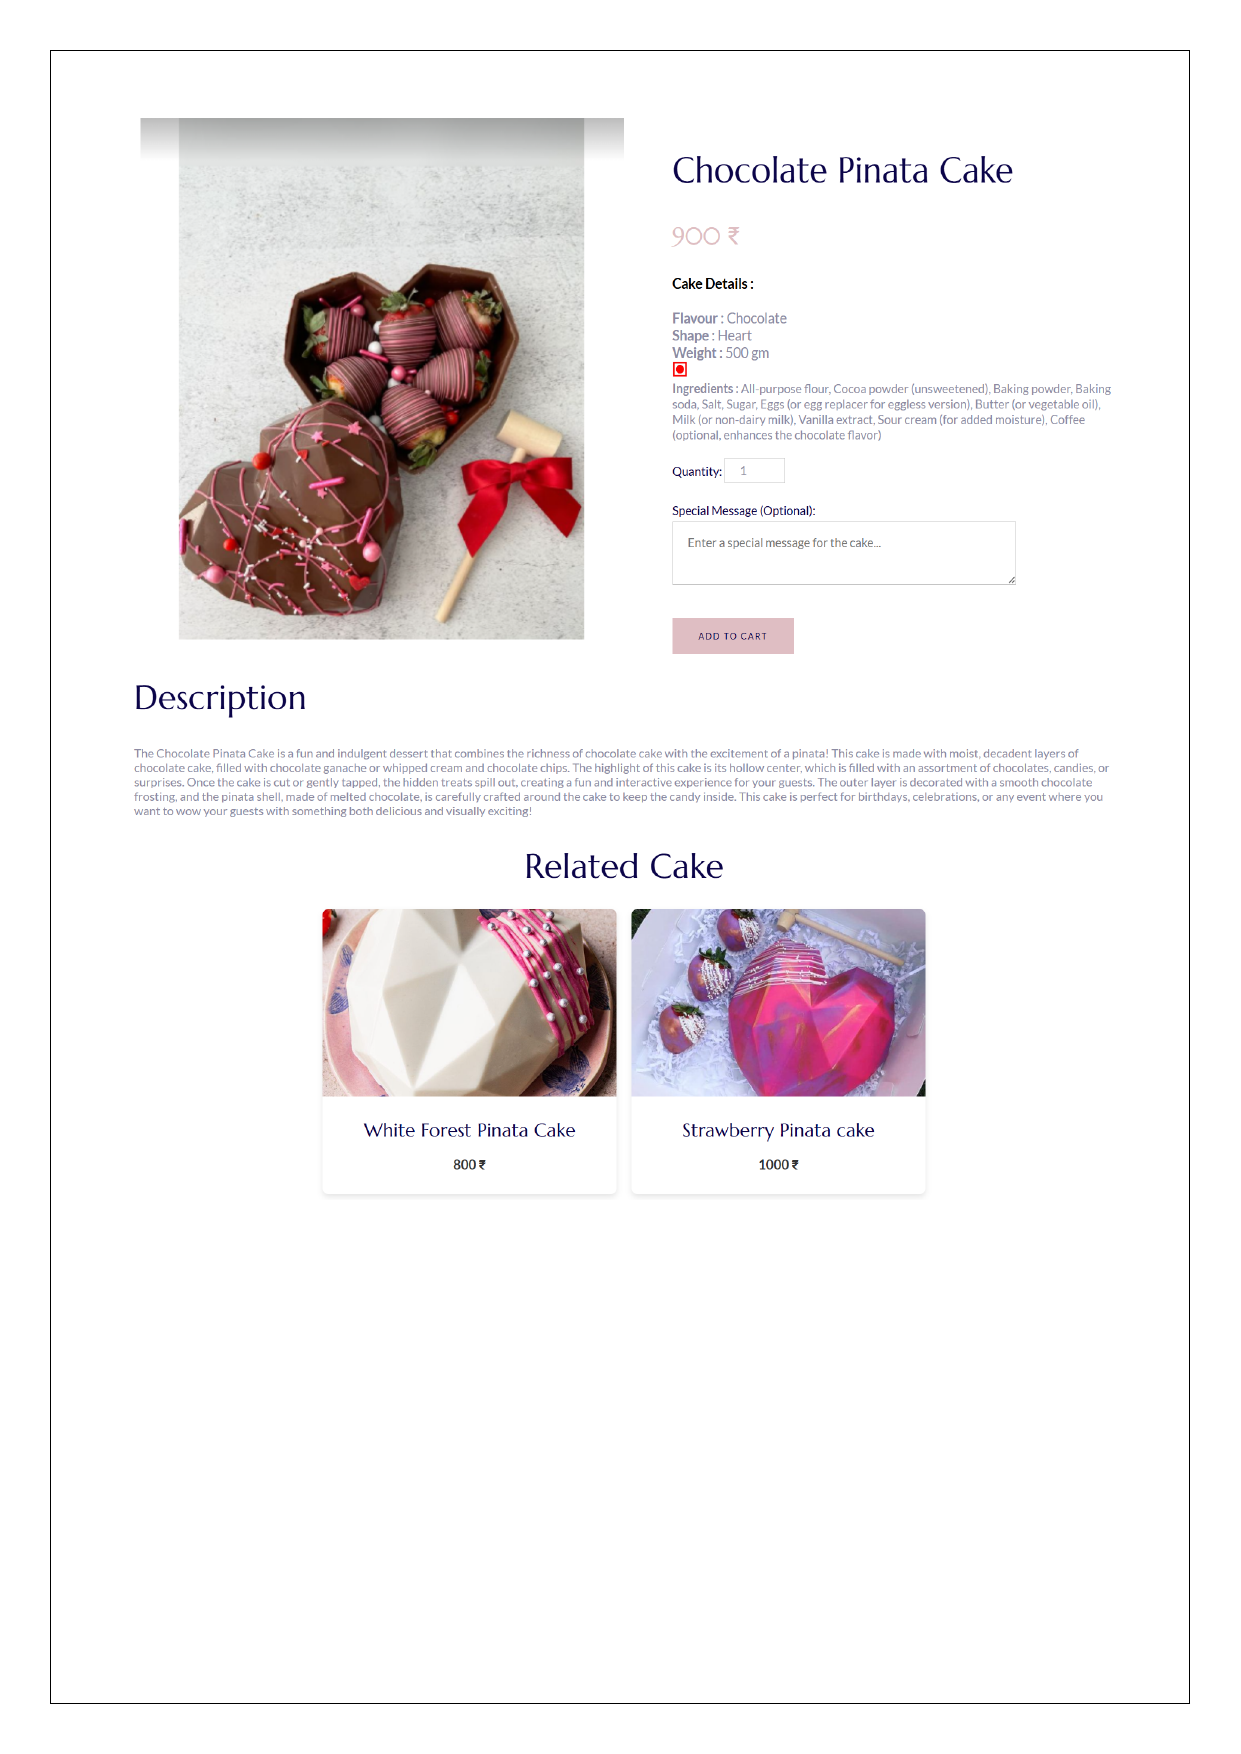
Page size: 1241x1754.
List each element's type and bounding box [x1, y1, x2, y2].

picture [62, 116, 1182, 666]
picture [62, 682, 1182, 1200]
